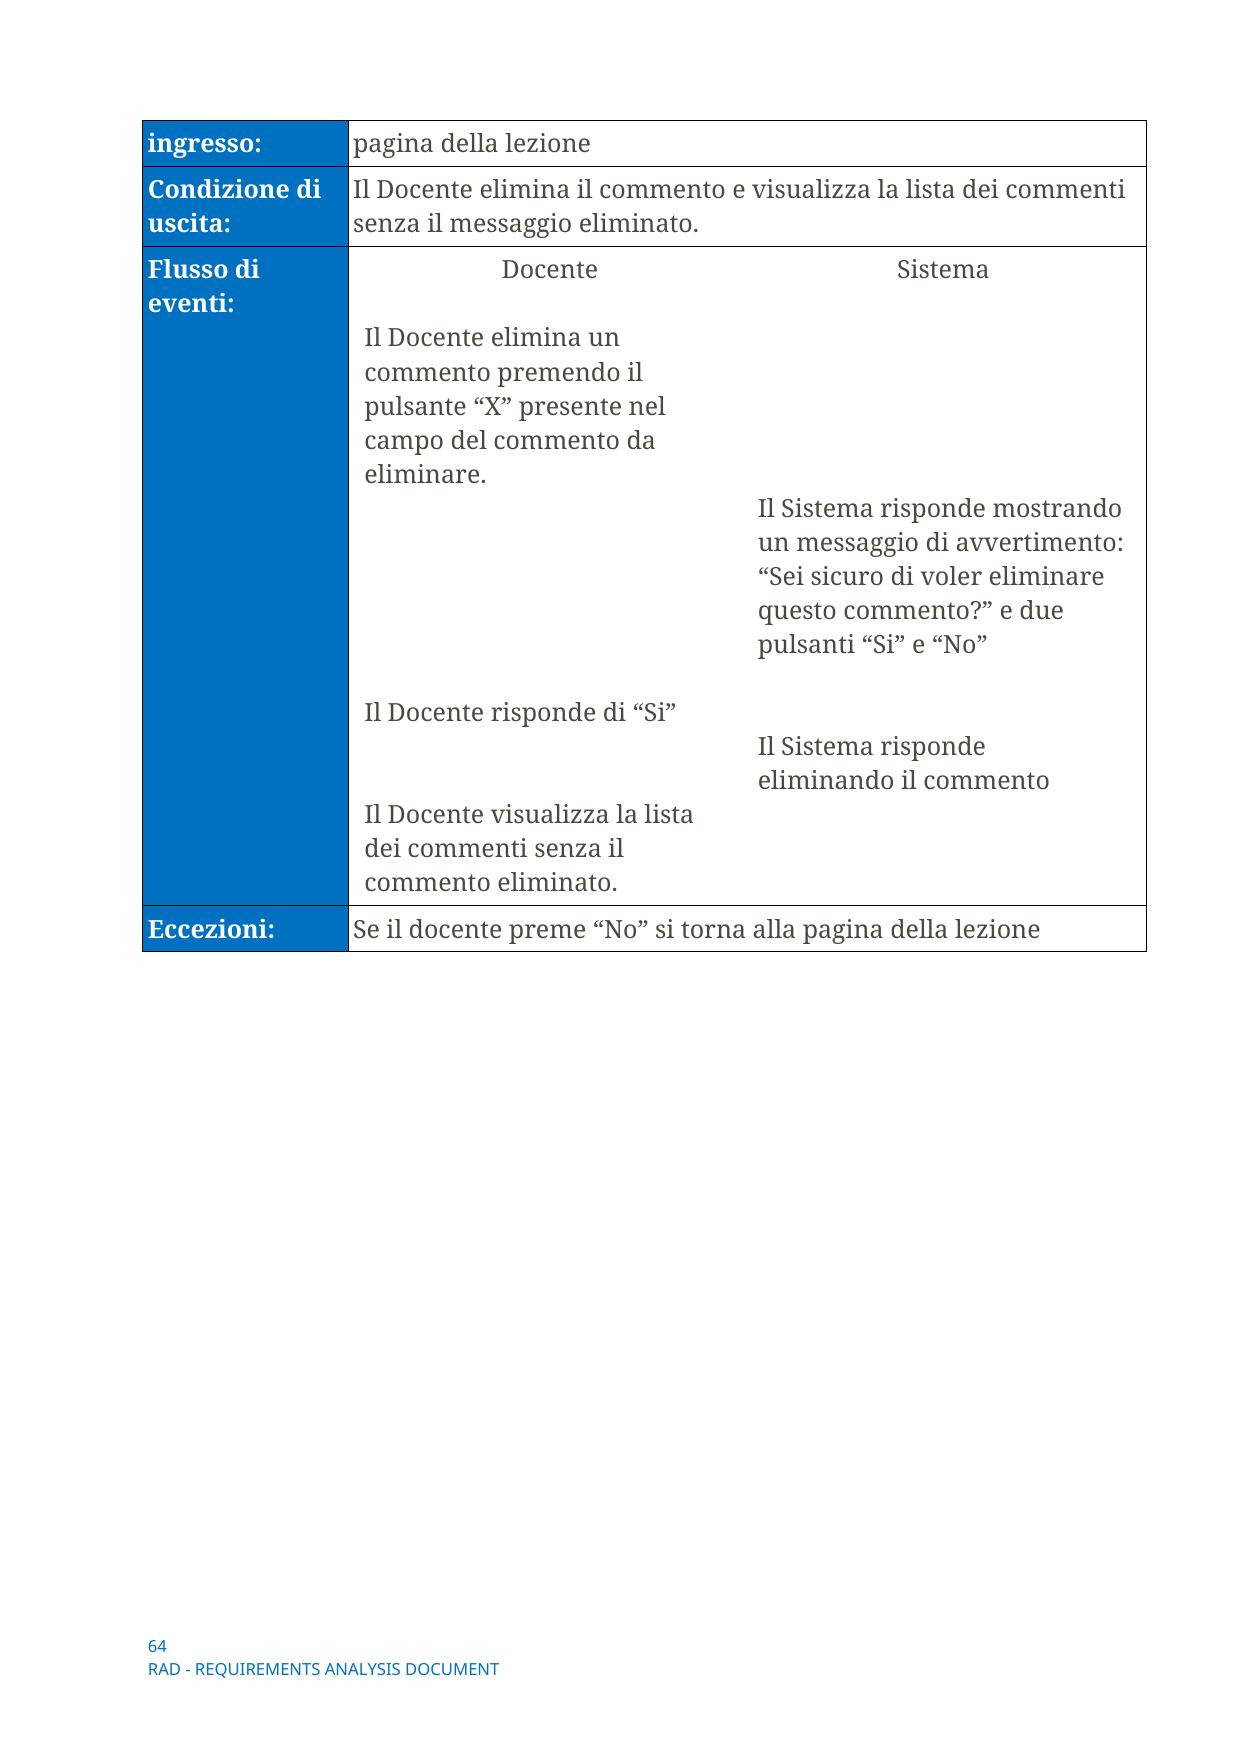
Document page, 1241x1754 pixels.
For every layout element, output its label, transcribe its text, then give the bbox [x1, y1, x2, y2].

table_cell Flusso di eventi: [143, 247, 348, 905]
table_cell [349, 121, 1146, 166]
table_cell [349, 247, 1146, 905]
table_cell Eccezioni: [143, 906, 348, 951]
table_cell Se il docente preme “No” si torna alla pagina della lezione [349, 906, 1146, 951]
table_cell Il Docente elimina il commento e visualizza la lista dei commenti senza il messaggio eliminato. [349, 167, 1146, 246]
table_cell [143, 121, 348, 166]
table_cell Condizione di uscita: [143, 167, 348, 246]
